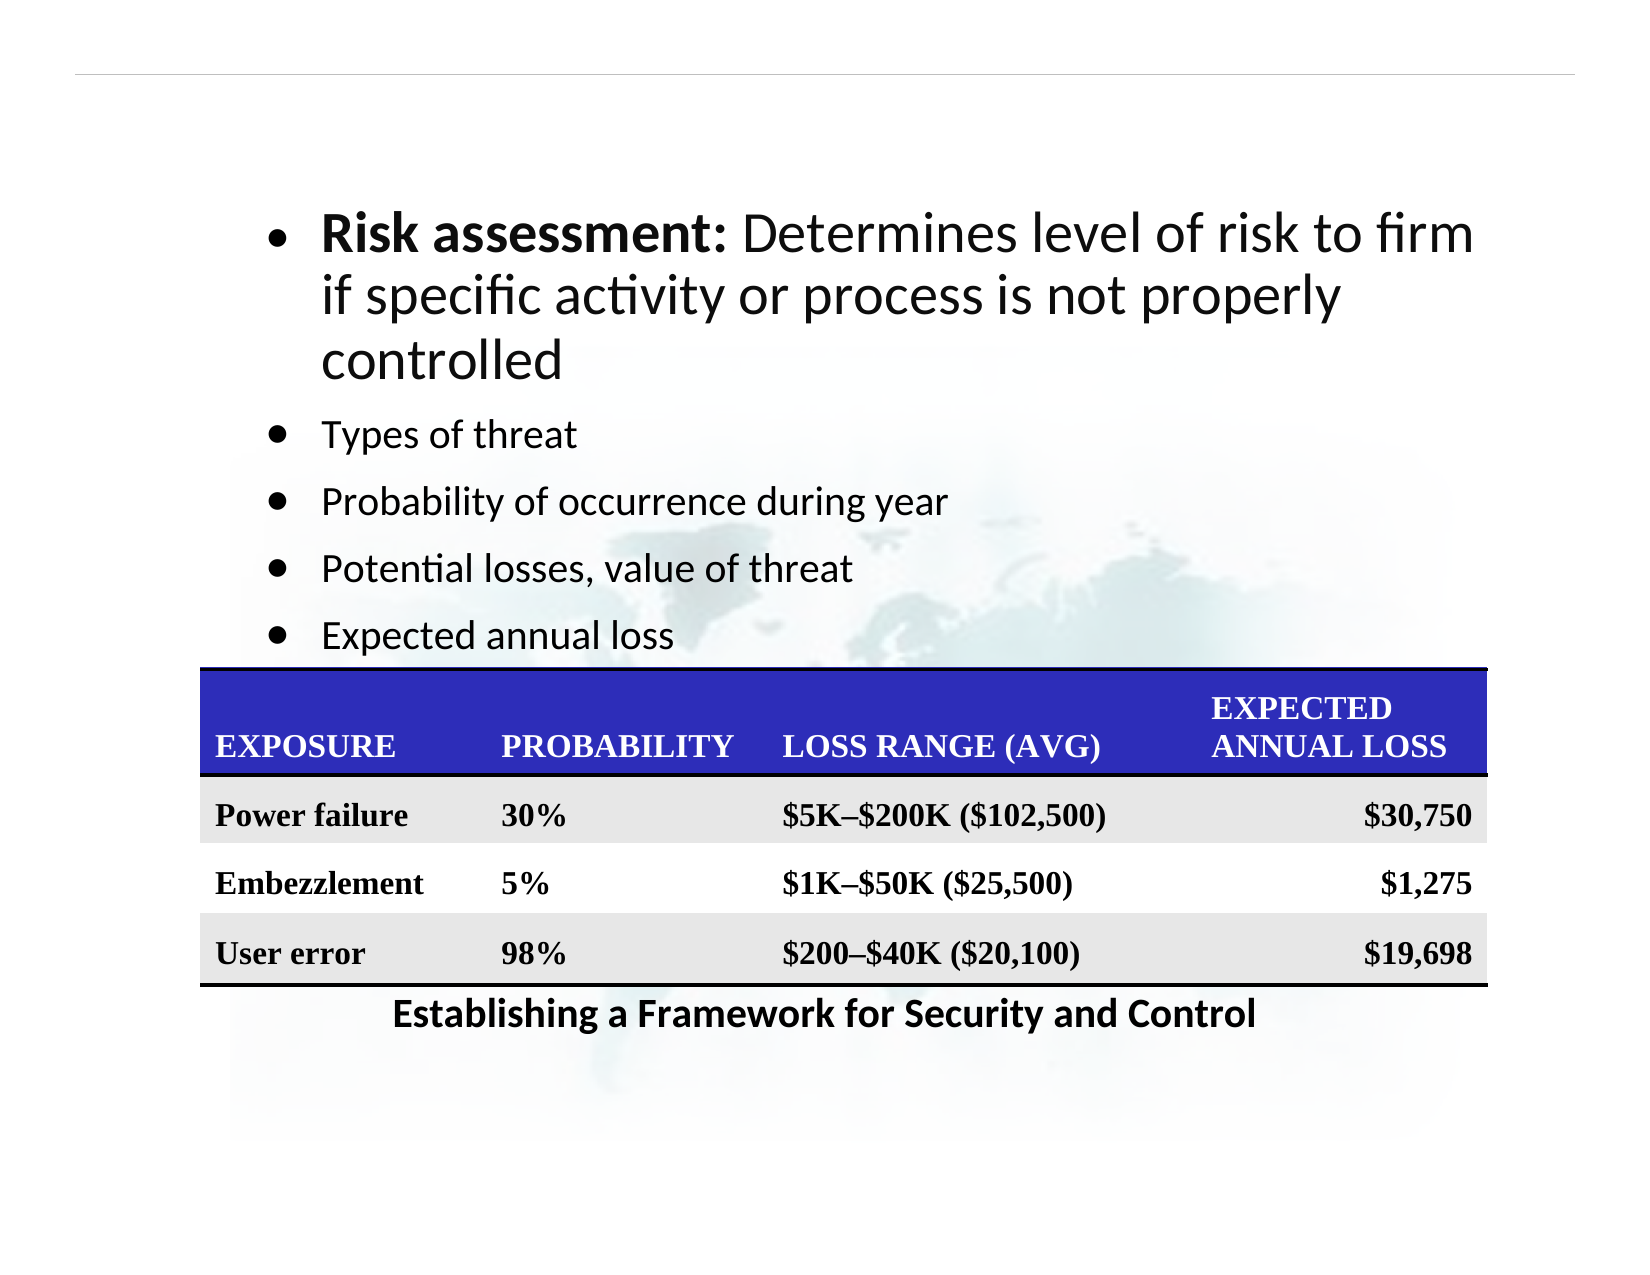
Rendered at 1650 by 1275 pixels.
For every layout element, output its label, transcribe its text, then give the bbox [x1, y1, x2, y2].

table_cell Power failure [200, 777, 501, 843]
table_cell $5K–$200K ($102,500) [782, 777, 1211, 843]
table_cell 30% [501, 777, 782, 843]
table_cell $19,698 [1211, 913, 1487, 983]
table_cell 98% [501, 913, 782, 983]
text Establishing a Framework for Security and Control [116, 987, 1534, 1038]
list Potential losses, value of threat [265, 534, 1492, 595]
table_header EXPECTED ANNUAL LOSS [1211, 671, 1487, 773]
table_header PROBABILITY [501, 671, 782, 773]
table_cell $200–$40K ($20,100) [782, 913, 1211, 983]
table_header LOSS RANGE (AVG) [782, 671, 1211, 773]
table_cell $1,275 [1211, 843, 1487, 913]
picture [74, 74, 1575, 1200]
table_header EXPOSURE [200, 671, 501, 773]
list Risk assessment: Determines level of risk to firm if specific activity or process is not properly controlled [265, 201, 1492, 394]
table_cell 5% [501, 843, 782, 913]
table_cell User error [200, 913, 501, 983]
list Probability of occurrence during year [265, 467, 1492, 528]
table_cell Embezzlement [200, 843, 501, 913]
list Expected annual loss [265, 601, 1492, 662]
list Types of threat [265, 400, 1492, 461]
table_cell $1K–$50K ($25,500) [782, 843, 1211, 913]
table_cell $30,750 [1211, 777, 1487, 843]
